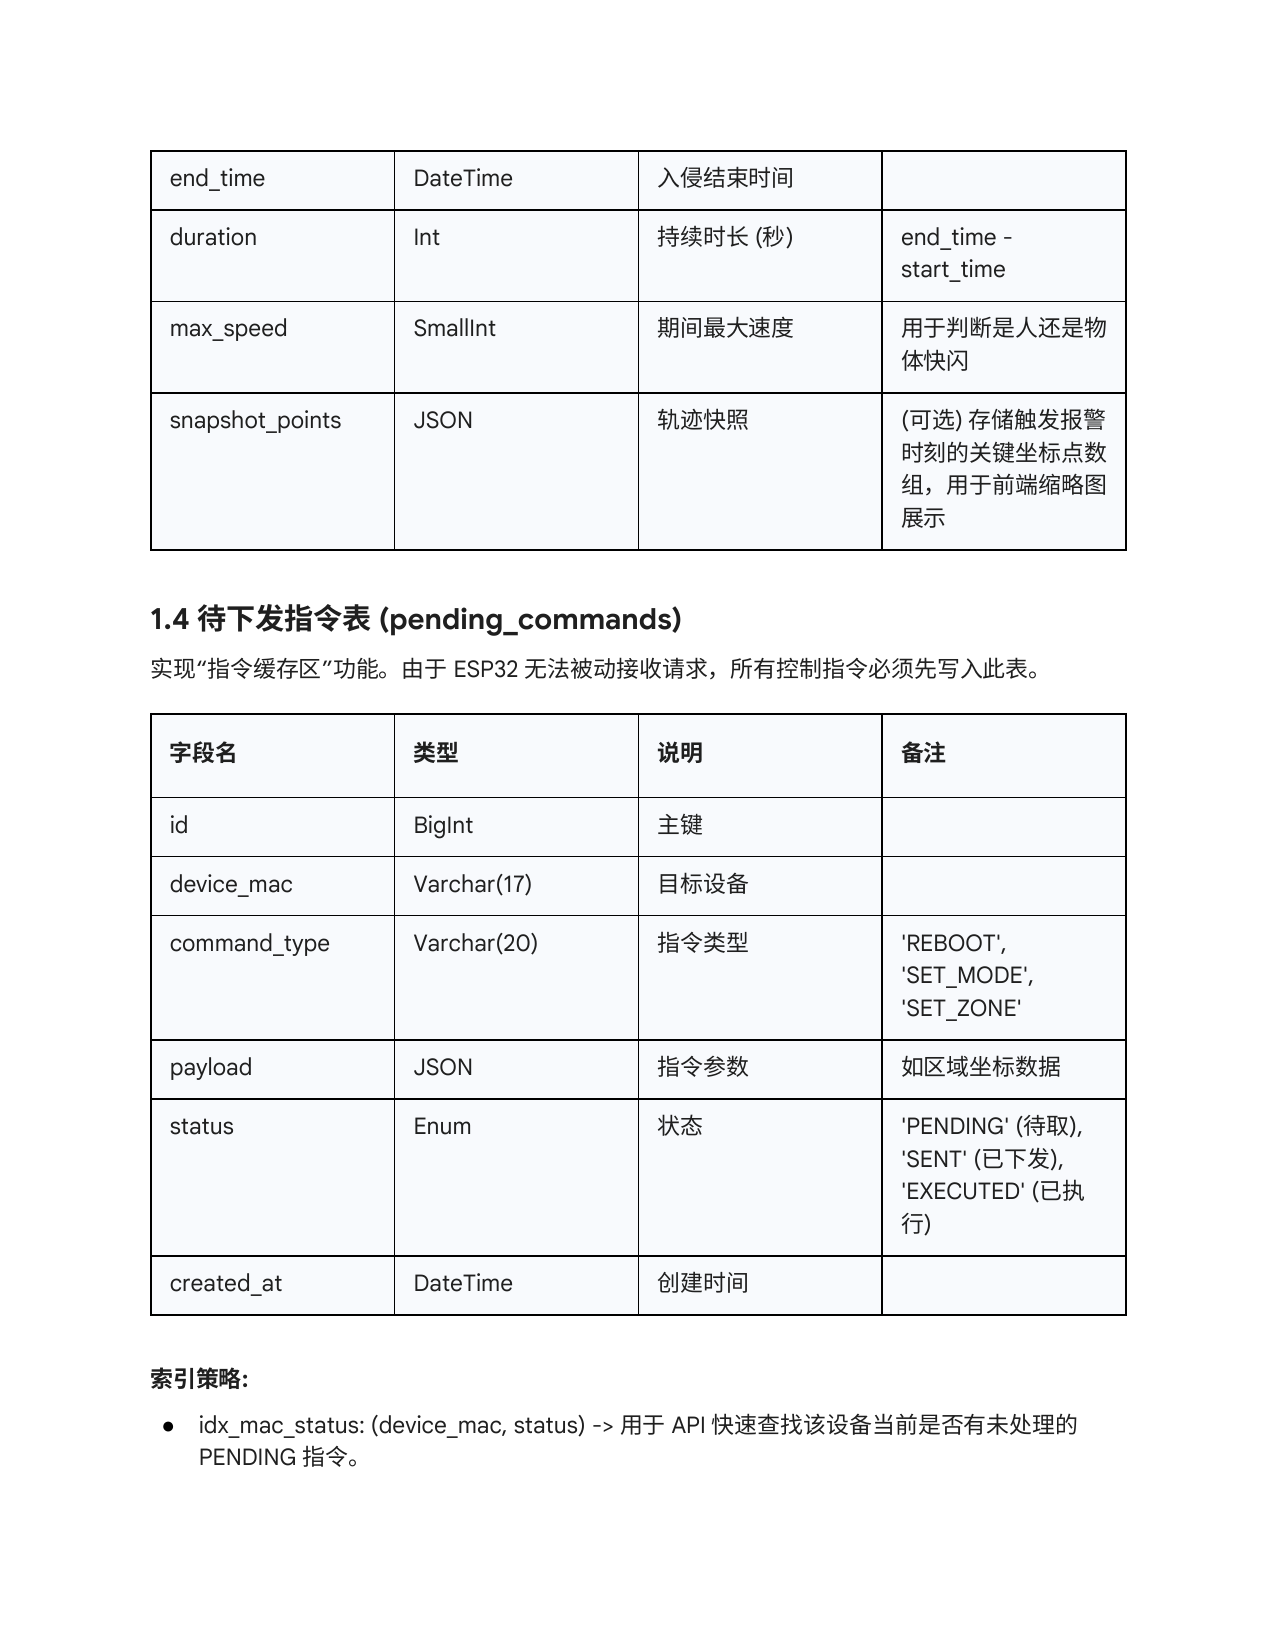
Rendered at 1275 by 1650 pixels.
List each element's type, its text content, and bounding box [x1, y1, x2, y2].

table_cell payload [152, 1041, 394, 1098]
table_cell 期间最大速度 [639, 302, 881, 392]
table_cell end_time [152, 152, 394, 209]
table_cell [883, 152, 1125, 209]
table_cell 入侵结束时间 [639, 152, 881, 209]
table_cell Int [395, 211, 638, 301]
table_cell 状态 [639, 1100, 881, 1255]
table_cell snapshot_points [152, 394, 394, 549]
table_cell Varchar(17) [395, 857, 638, 915]
table_cell 用于判断是人还是物体快闪 [883, 302, 1125, 392]
table_cell [883, 857, 1125, 915]
table_cell [883, 798, 1125, 856]
table_header 说明 [639, 715, 881, 797]
table_cell 指令类型 [639, 916, 881, 1039]
list idx_mac_status: (device_mac, status) -> 用于 API 快速查找该设备当前是否有未处理的 PENDING 指令。 [161, 1411, 1125, 1472]
table_header 类型 [395, 715, 638, 797]
table_cell 轨迹快照 [639, 394, 881, 549]
table_cell duration [152, 211, 394, 301]
table_cell JSON [395, 1041, 638, 1098]
table_cell (可选) 存储触发报警时刻的关键坐标点数组，用于前端缩略图展示 [883, 394, 1125, 549]
text 索引策略: [150, 1366, 1125, 1394]
table_cell BigInt [395, 798, 638, 856]
table_cell end_time - start_time [883, 211, 1125, 301]
table_cell Varchar(20) [395, 916, 638, 1039]
text 实现“指令缓存区”功能。由于 ESP32 无法被动接收请求，所有控制指令必须先写入此表。 [150, 655, 1125, 684]
table_cell created_at [152, 1257, 394, 1314]
table_cell device_mac [152, 857, 394, 915]
table_cell DateTime [395, 1257, 638, 1314]
table_cell 持续时长 (秒) [639, 211, 881, 301]
table_cell 创建时间 [639, 1257, 881, 1314]
subtitle 1.4 待下发指令表 (pending_commands) [150, 601, 1125, 637]
table_cell JSON [395, 394, 638, 549]
table_cell Enum [395, 1100, 638, 1255]
table_cell SmallInt [395, 302, 638, 392]
table_cell id [152, 798, 394, 856]
table_cell 如区域坐标数据 [883, 1041, 1125, 1098]
table_cell status [152, 1100, 394, 1255]
table_cell command_type [152, 916, 394, 1039]
table_cell [883, 1257, 1125, 1314]
table_cell 主键 [639, 798, 881, 856]
table_cell 目标设备 [639, 857, 881, 915]
table_header 字段名 [152, 715, 394, 797]
table_header 备注 [883, 715, 1125, 797]
table_cell 'PENDING' (待取), 'SENT' (已下发), 'EXECUTED' (已执行) [883, 1100, 1125, 1255]
table_cell 指令参数 [639, 1041, 881, 1098]
table_cell max_speed [152, 302, 394, 392]
table_cell DateTime [395, 152, 638, 209]
table_cell 'REBOOT', 'SET_MODE', 'SET_ZONE' [883, 916, 1125, 1039]
